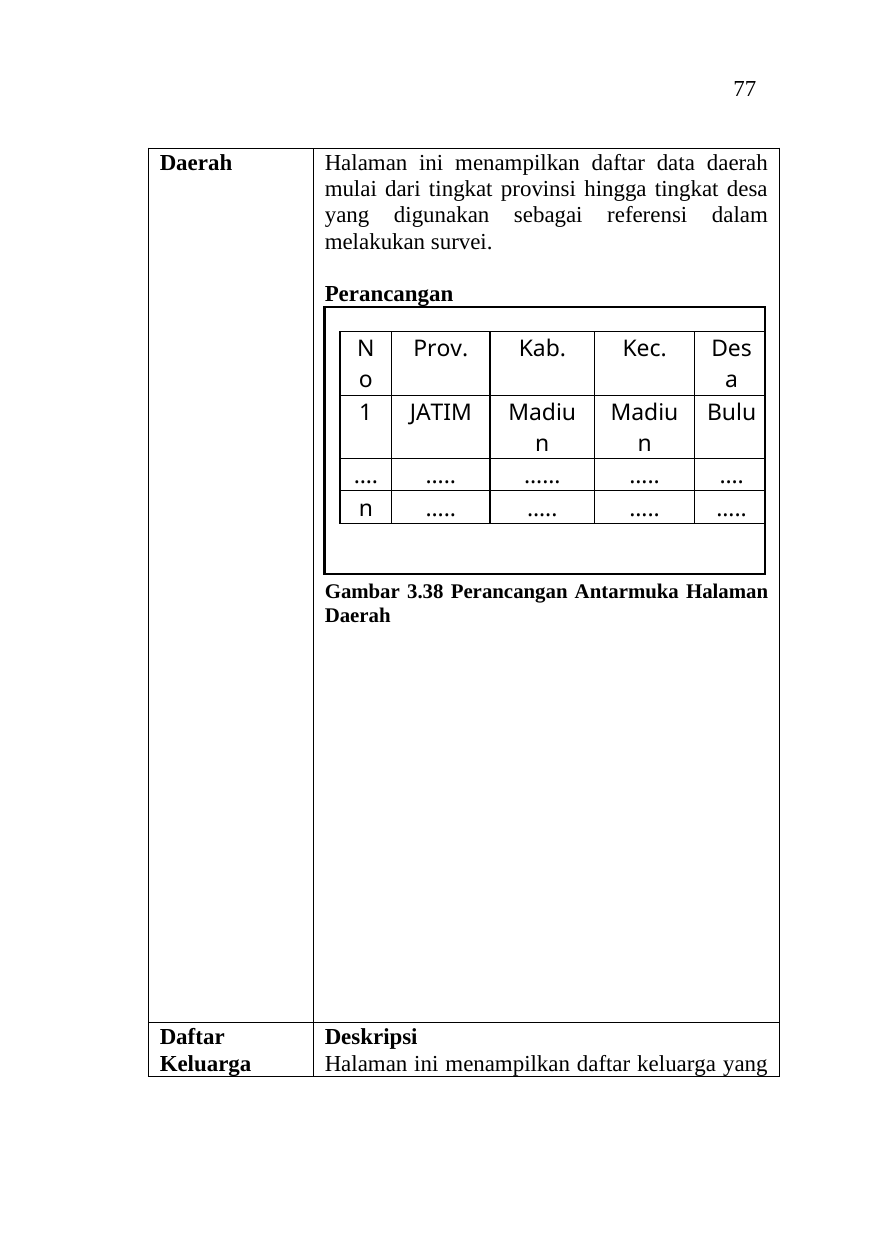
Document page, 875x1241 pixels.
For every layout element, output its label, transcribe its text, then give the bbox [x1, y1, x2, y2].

table_cell Daftar Keluarga [149, 1023, 313, 1076]
table_cell Daftar Daerah [149, 149, 313, 1022]
